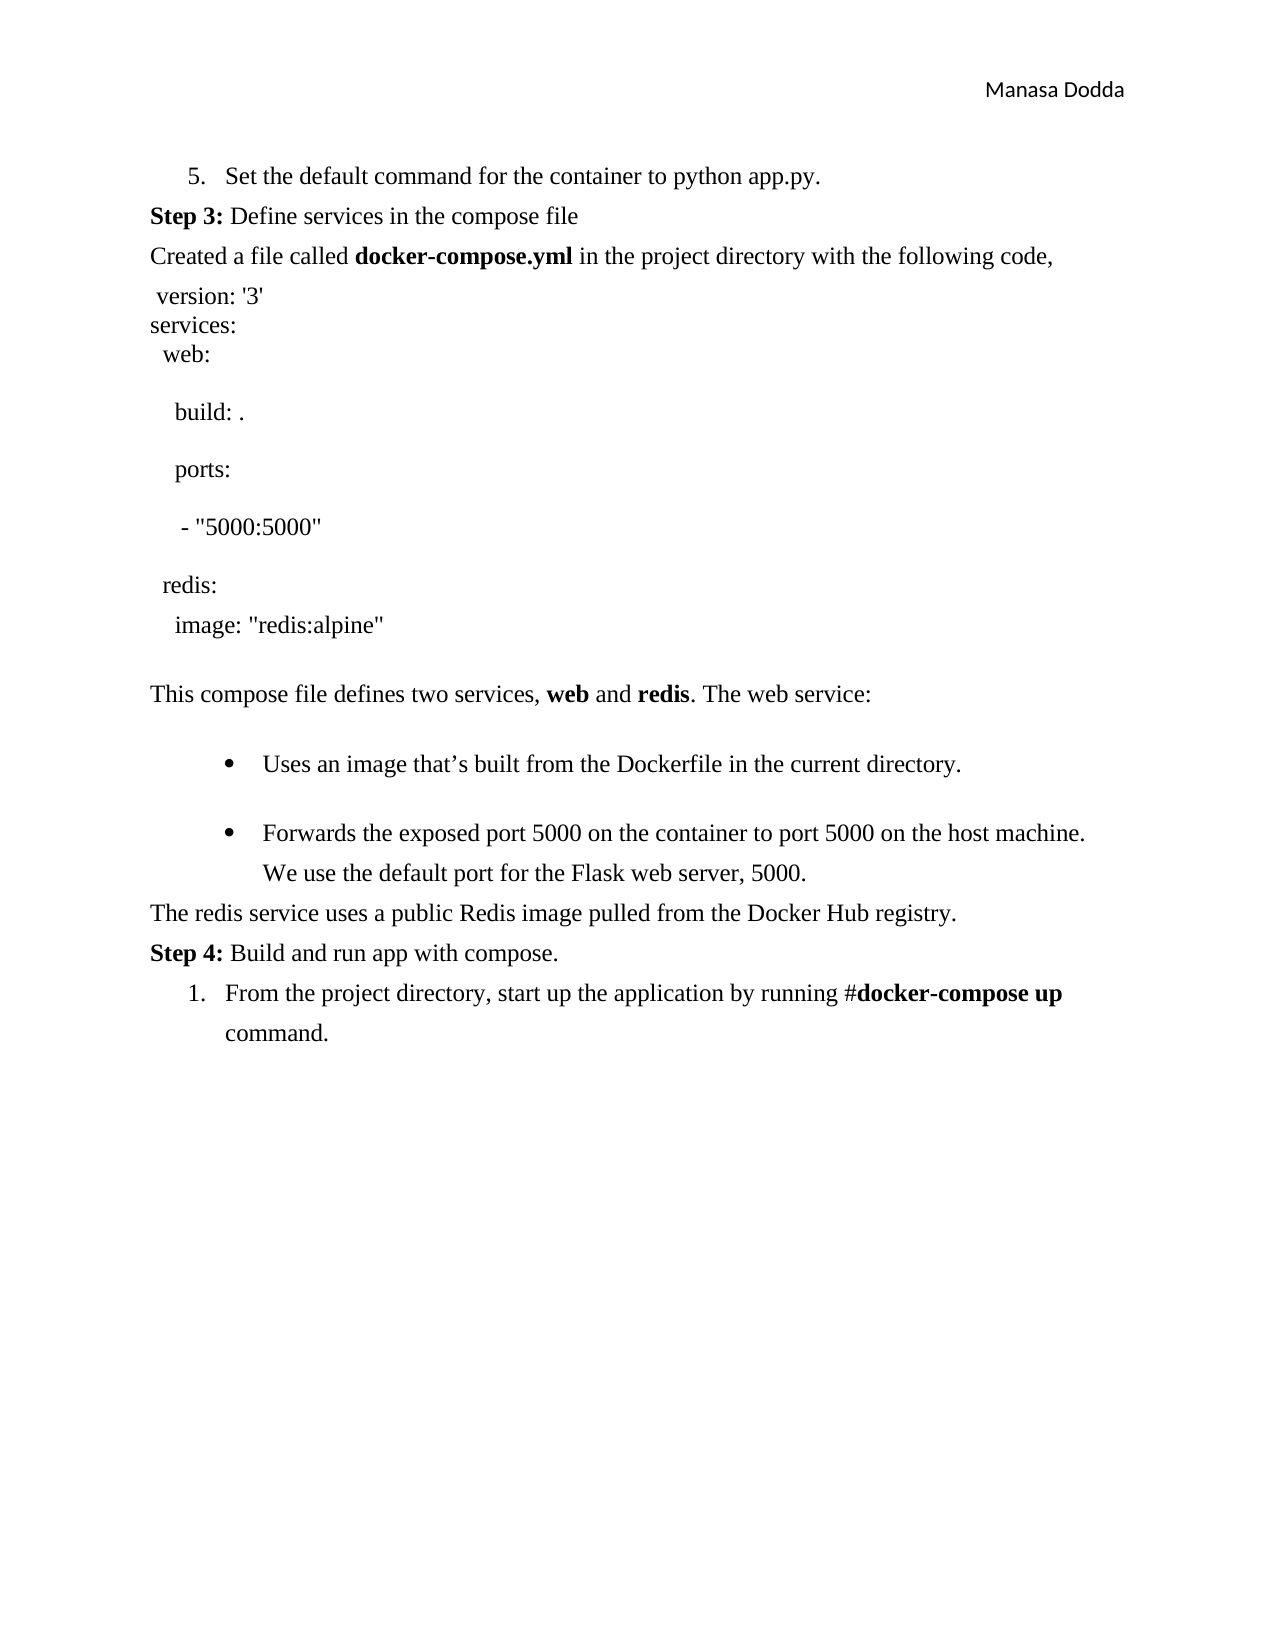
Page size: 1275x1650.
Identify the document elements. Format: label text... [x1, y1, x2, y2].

text redis: [150, 570, 1125, 599]
text The redis service uses a public Redis image pulled from the Docker Hub registry. [150, 887, 1125, 927]
text ports: [150, 454, 1125, 483]
list Set the default command for the container to python app.py. [187, 150, 1125, 190]
text version: '3' [150, 270, 1125, 310]
text web: [150, 339, 1125, 367]
text This compose file defines two services, web and redis. The web service: [150, 668, 1125, 708]
list From the project directory, start up the application by running #docker-compose up command. [187, 967, 1125, 1047]
text image: "redis:alpine" [150, 599, 1125, 639]
text services: [150, 310, 1125, 339]
text - "5000:5000" [150, 512, 1125, 541]
text build: . [150, 397, 1125, 425]
text Step 3: Define services in the compose file [150, 190, 1125, 230]
text Step 4: Build and run app with compose. [150, 927, 1125, 967]
list Forwards the exposed port 5000 on the container to port 5000 on the host machine. We use the default port for the Flask web server, 5000. [225, 807, 1125, 887]
list Uses an image that’s built from the Dockerfile in the current directory. [225, 737, 1125, 777]
text Created a file called docker-compose.yml in the project directory with the following code, [150, 230, 1125, 270]
